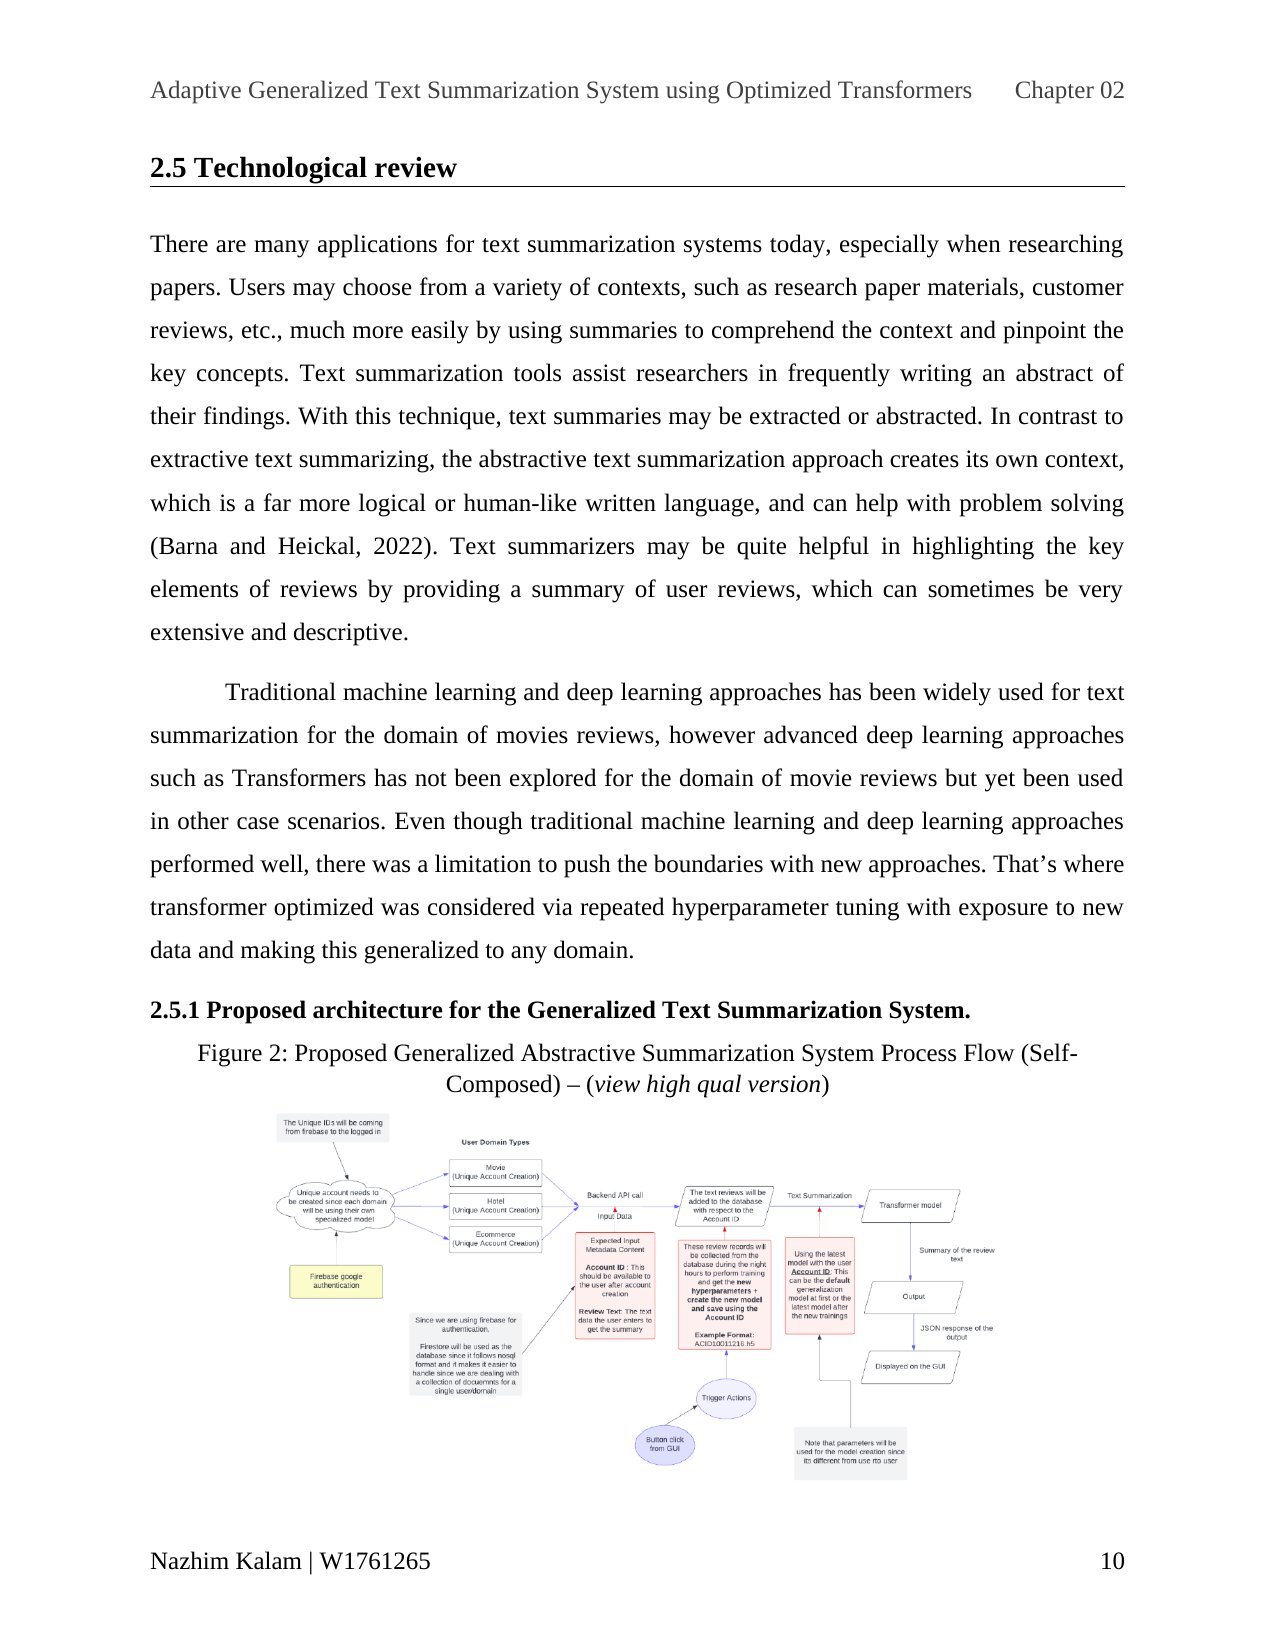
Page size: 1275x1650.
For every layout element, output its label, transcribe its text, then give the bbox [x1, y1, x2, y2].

text Traditional machine learning and deep learning approaches has been widely used for text summarization for the domain of movies reviews, however advanced deep learning approaches such as Transformers has not been explored for the domain of movie reviews but yet been used in other case scenarios. Even though traditional machine learning and deep learning approaches performed well, there was a limitation to push the boundaries with new approaches. That’s where transformer optimized was considered via repeated hyperparameter tuning with exposure to new data and making this generalized to any domain. [150, 677, 1125, 964]
text There are many applications for text summarization systems today, especially when researching papers. Users may choose from a variety of contexts, such as research paper materials, customer reviews, etc., much more easily by using summaries to comprehend the context and pinpoint the key concepts. Text summarization tools assist researchers in frequently writing an abstract of their findings. With this technique, text summaries may be extracted or abstracted. In contrast to extractive text summarizing, the abstractive text summarization approach creates its own context, which is a far more logical or human-like written language, and can help with problem solving (Barna and Heickal, 2022). Text summarizers may be quite helpful in highlighting the key elements of reviews by providing a summary of user reviews, which can sometimes be very extensive and descriptive. [150, 229, 1125, 646]
subtitle 2.5.1 Proposed architecture for the Generalized Text Summarization System. [150, 995, 1125, 1024]
picture [263, 1100, 1013, 1493]
subtitle 2.5 Technological review [150, 150, 1125, 186]
text Figure 2: Proposed Generalized Abstractive Summarization System Process Flow (Self-Composed) – (view high qual version) [150, 1038, 1125, 1098]
